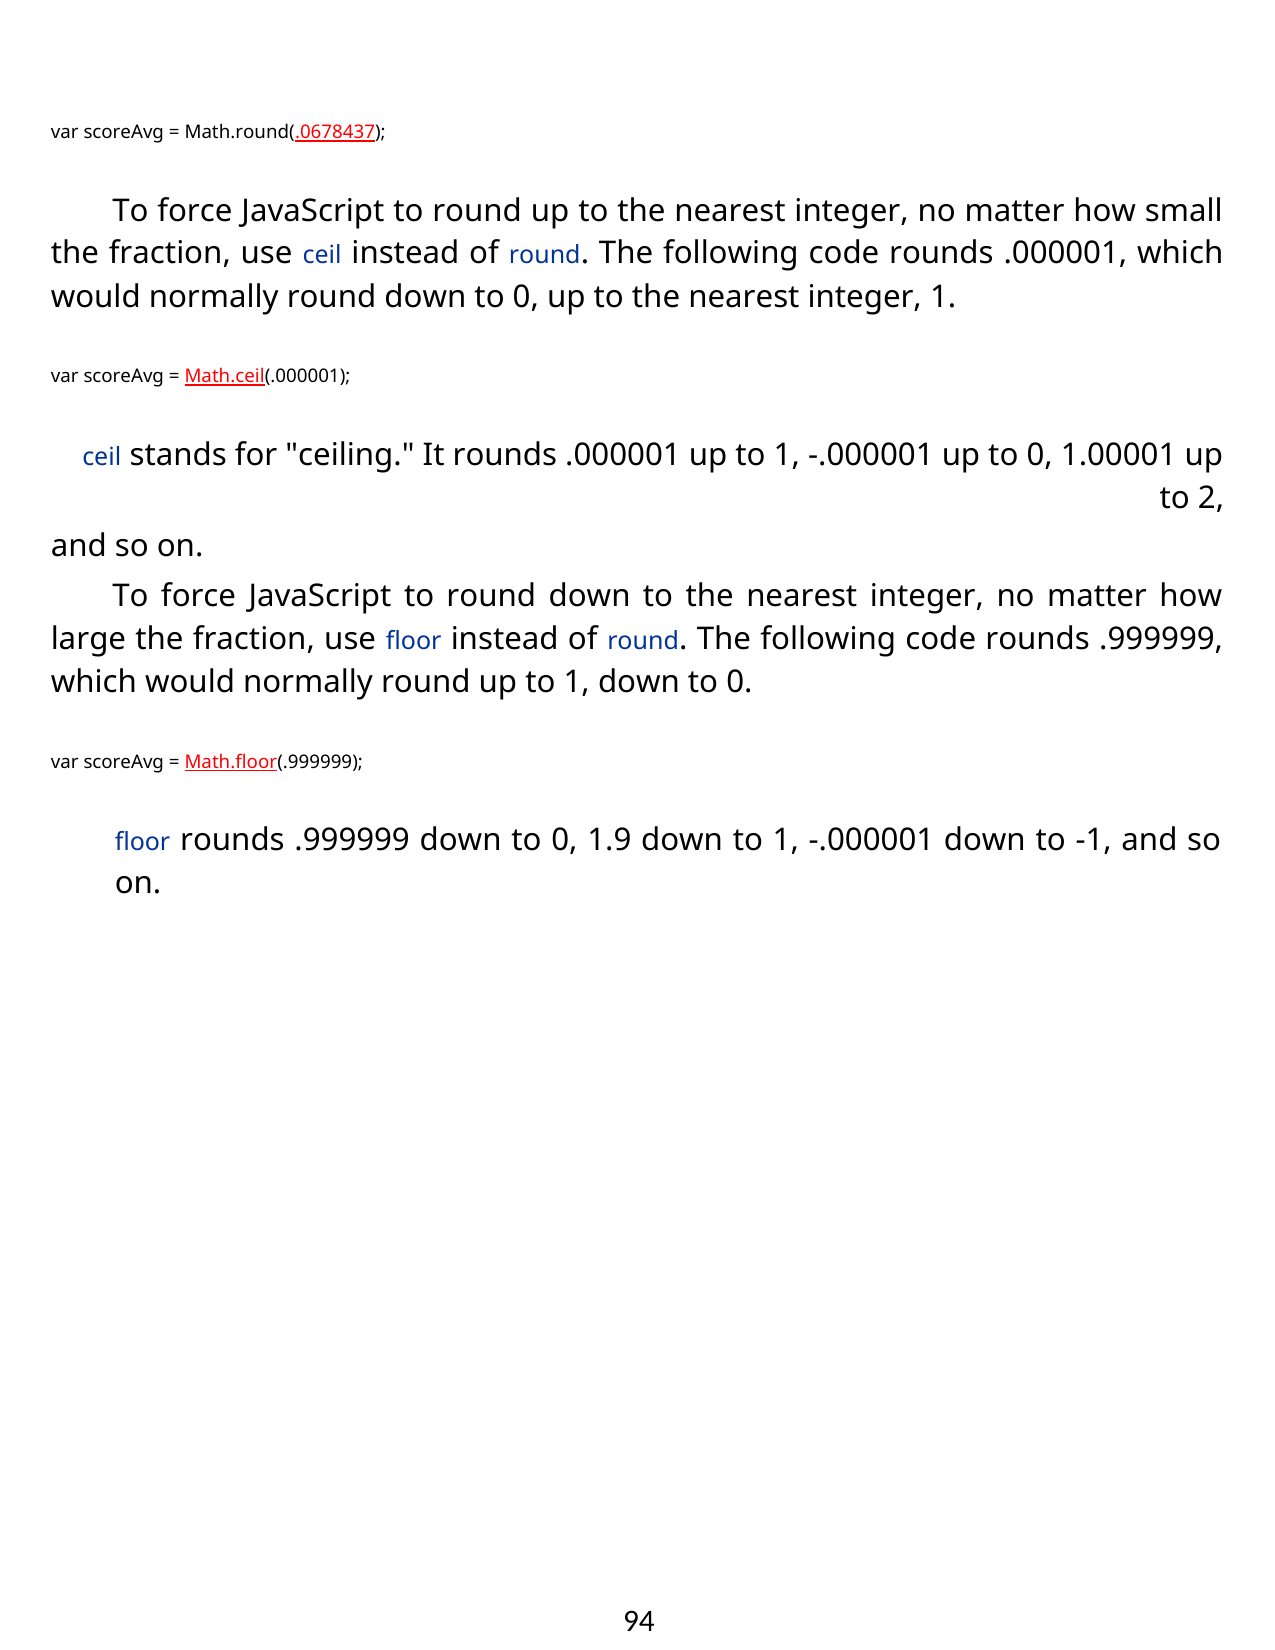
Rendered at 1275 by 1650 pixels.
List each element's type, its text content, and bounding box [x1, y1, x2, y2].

text var scoreAvg = Math.floor(.999999); [51, 748, 1226, 773]
text var scoreAvg = Math.ceil(.000001); [51, 363, 1226, 388]
text ceil stands for "ceiling." It rounds .000001 up to 1, -.000001 up to 0, 1.00001 up to 2, [58, 432, 1224, 517]
text To force JavaScript to round up to the nearest integer, no matter how small the fraction, use ceil instead of round. The following code rounds .000001, which would normally round down to 0, up to the nearest integer, 1. [51, 187, 1224, 316]
text var scoreAvg = Math.round(.0678437); [51, 118, 1226, 144]
text and so on. [51, 523, 1224, 566]
text To force JavaScript to round down to the nearest integer, no matter how large the fraction, use floor instead of round. The following code rounds .999999, which would normally round up to 1, down to 0. [51, 573, 1224, 701]
text floor rounds .999999 down to 0, 1.9 down to 1, -.000001 down to -1, and so on. [114, 817, 1224, 903]
